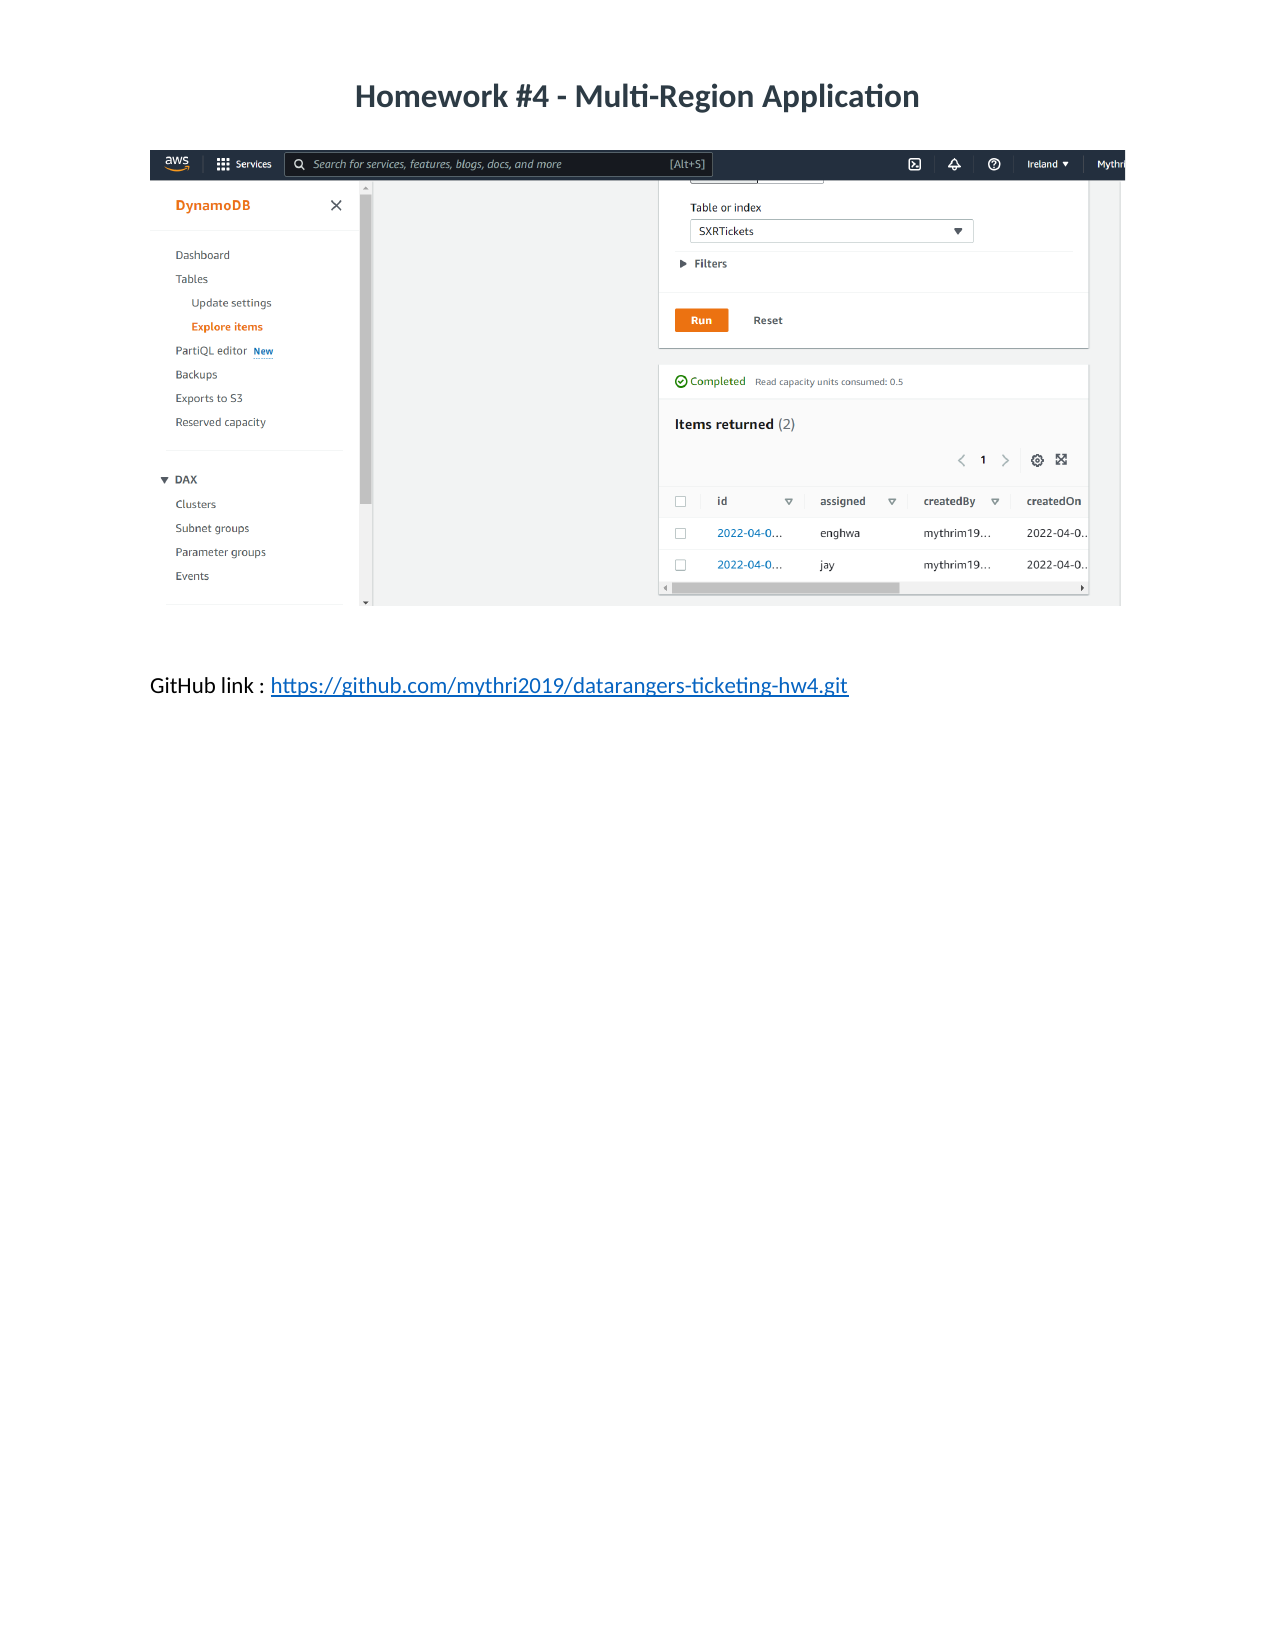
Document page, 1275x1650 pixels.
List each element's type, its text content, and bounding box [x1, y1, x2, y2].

text GitHub link : https://github.com/mythri2019/datarangers-ticketing-hw4.git [150, 671, 1125, 699]
picture [150, 150, 1125, 606]
